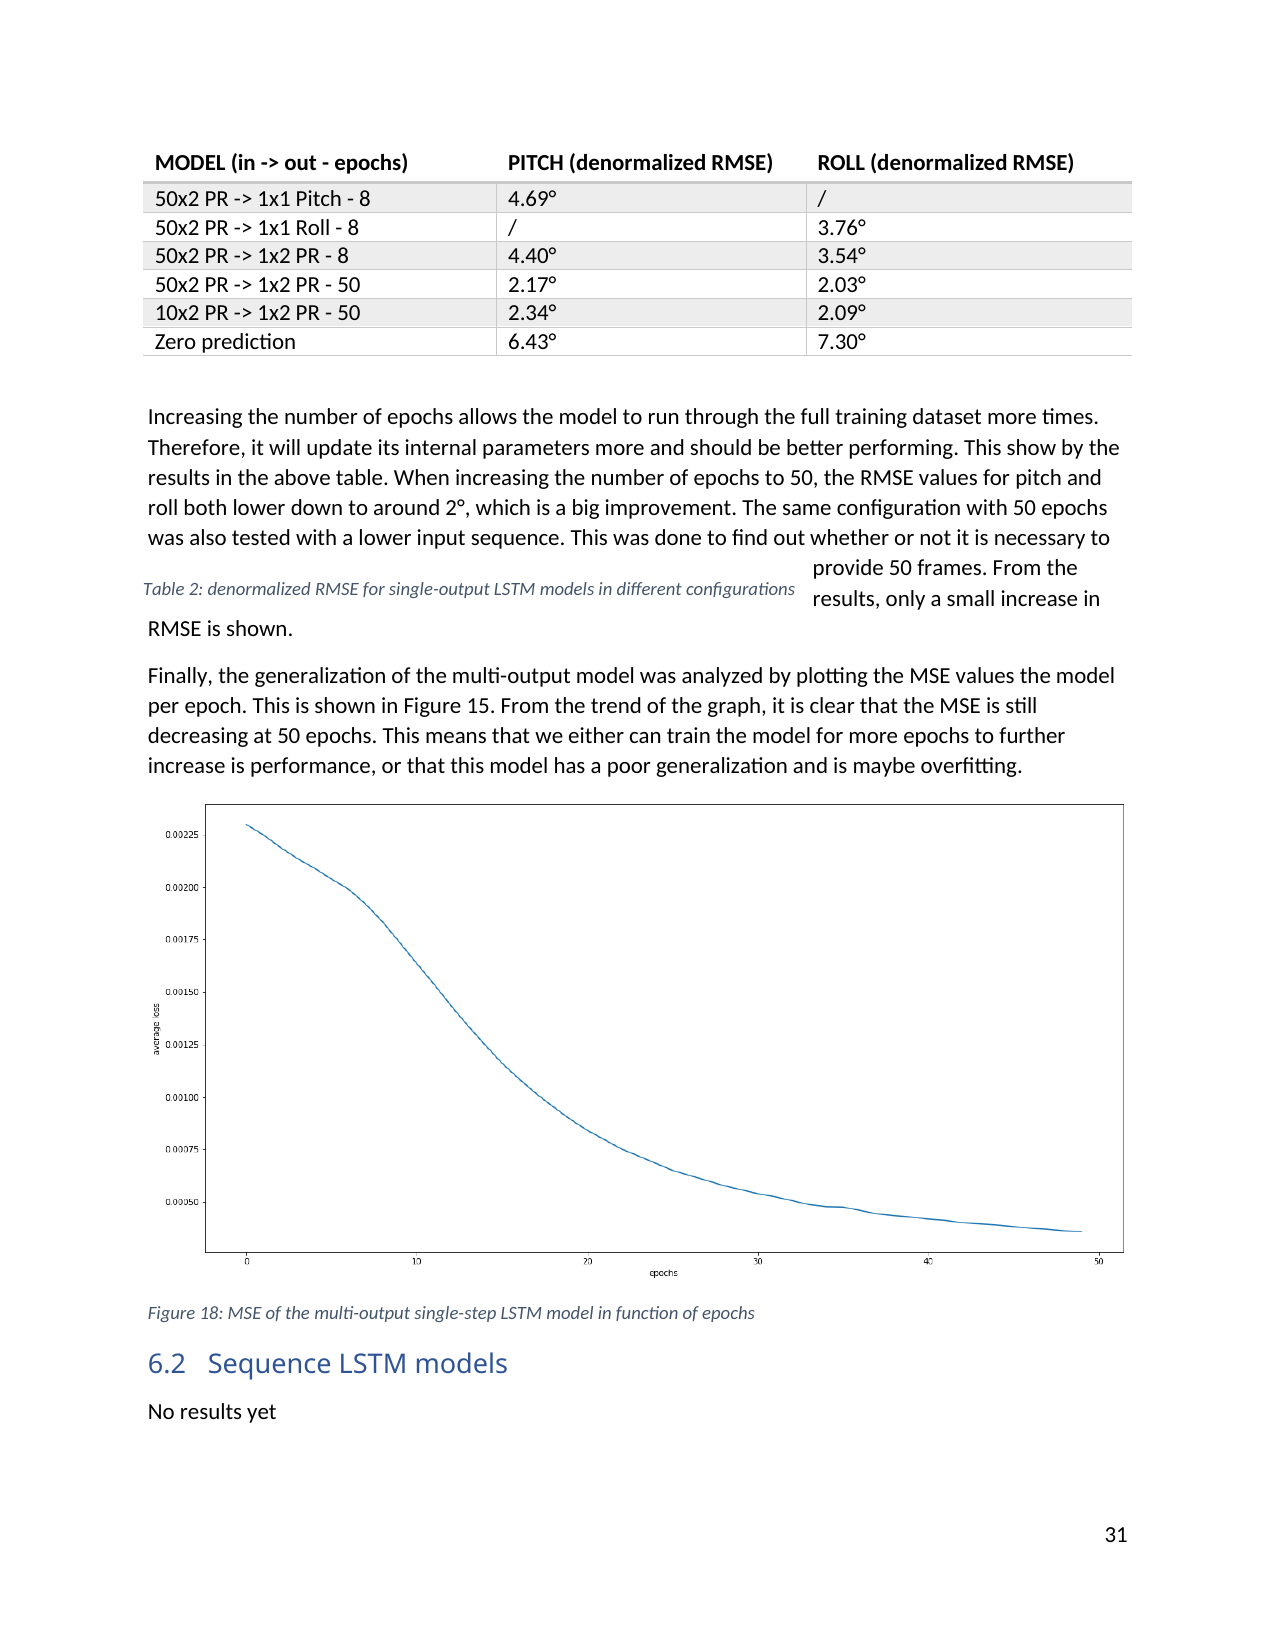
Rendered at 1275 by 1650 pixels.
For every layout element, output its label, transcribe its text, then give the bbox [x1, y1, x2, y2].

table_cell 2.09° [807, 299, 1132, 326]
picture [147, 798, 1128, 1283]
table_cell 6.43° [497, 328, 806, 355]
table_cell / [497, 213, 806, 241]
text Table 2: denormalized RMSE for single-output LSTM models in different configurations [143, 577, 798, 600]
table_cell 2.34° [497, 299, 806, 326]
table_cell 2.17° [497, 270, 806, 298]
table_cell 3.54° [807, 242, 1132, 269]
table_cell 10x2 PR -> 1x2 PR - 50 [143, 299, 496, 326]
table_cell 7.30° [807, 328, 1132, 355]
table_cell 50x2 PR -> 1x2 PR - 50 [143, 270, 496, 298]
table_cell 4.40° [497, 242, 806, 269]
table_header PITCH (denormalized RMSE) [497, 148, 806, 181]
text Figure 18: MSE of the multi-output single-step LSTM model in function of epochs [148, 1301, 1127, 1324]
text Increasing the number of epochs allows the model to run through the full training dataset more times. Therefore, it will update its internal parameters more and should be better performing. This show by the results in the above table. When increasing the number of epochs to 50, the RMSE values for pitch and roll both lower down to around 2°, which is a big improvement. The same configuration with 50 epochs was also tested with a lower input sequence. This was done to find out whether or not it is necessary to provide 50 frames. From the results, only a small increase in RMSE is shown. [148, 402, 1127, 642]
table_cell Zero prediction [143, 328, 496, 355]
subtitle Sequence LSTM models [148, 1345, 1127, 1382]
table_cell 3.76° [807, 213, 1132, 241]
table_cell 50x2 PR -> 1x1 Pitch - 8 [143, 184, 496, 212]
table_cell 2.03° [807, 270, 1132, 298]
text No results yet [148, 1397, 1127, 1425]
text Finally, the generalization of the multi-output model was analyzed by plotting the MSE values the model per epoch. This is shown in Figure 15. From the trend of the graph, it is clear that the MSE is still decreasing at 50 epochs. This means that we either can train the model for more epochs to further increase is performance, or that this model has a poor generalization and is maybe overfitting. [148, 661, 1127, 779]
table_header ROLL (denormalized RMSE) [806, 148, 1132, 181]
table_cell 50x2 PR -> 1x1 Roll - 8 [143, 213, 496, 241]
table_cell 50x2 PR -> 1x2 PR - 8 [143, 242, 496, 269]
table_cell / [807, 184, 1132, 212]
table_header MODEL (in -> out - epochs) [143, 148, 497, 181]
table_cell 4.69° [497, 184, 806, 212]
